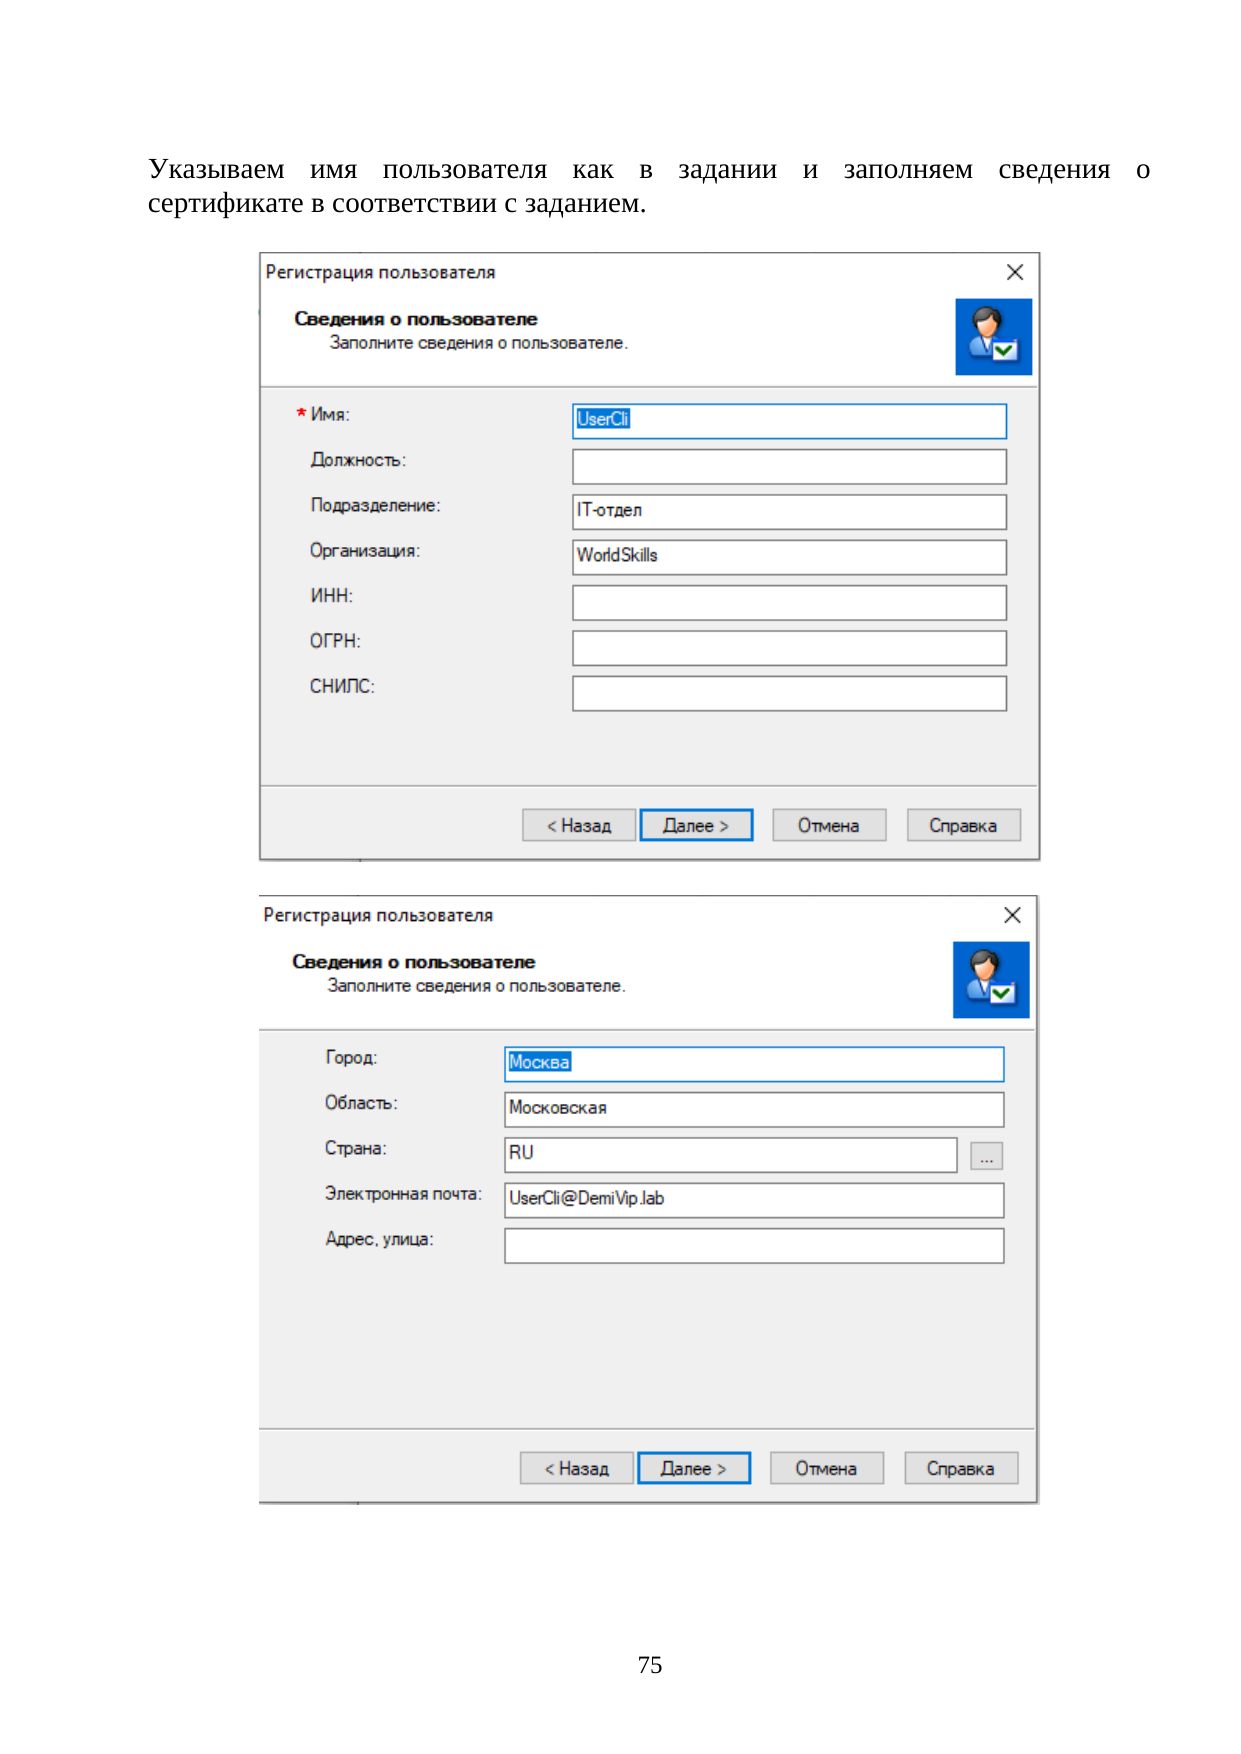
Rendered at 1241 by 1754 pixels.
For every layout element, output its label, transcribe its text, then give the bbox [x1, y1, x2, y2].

picture [259, 895, 1041, 1505]
text Указываем имя пользователя как в задании и заполняем сведения о сертификате в соответствии с заданием. [148, 152, 1152, 219]
picture [258, 252, 1042, 862]
